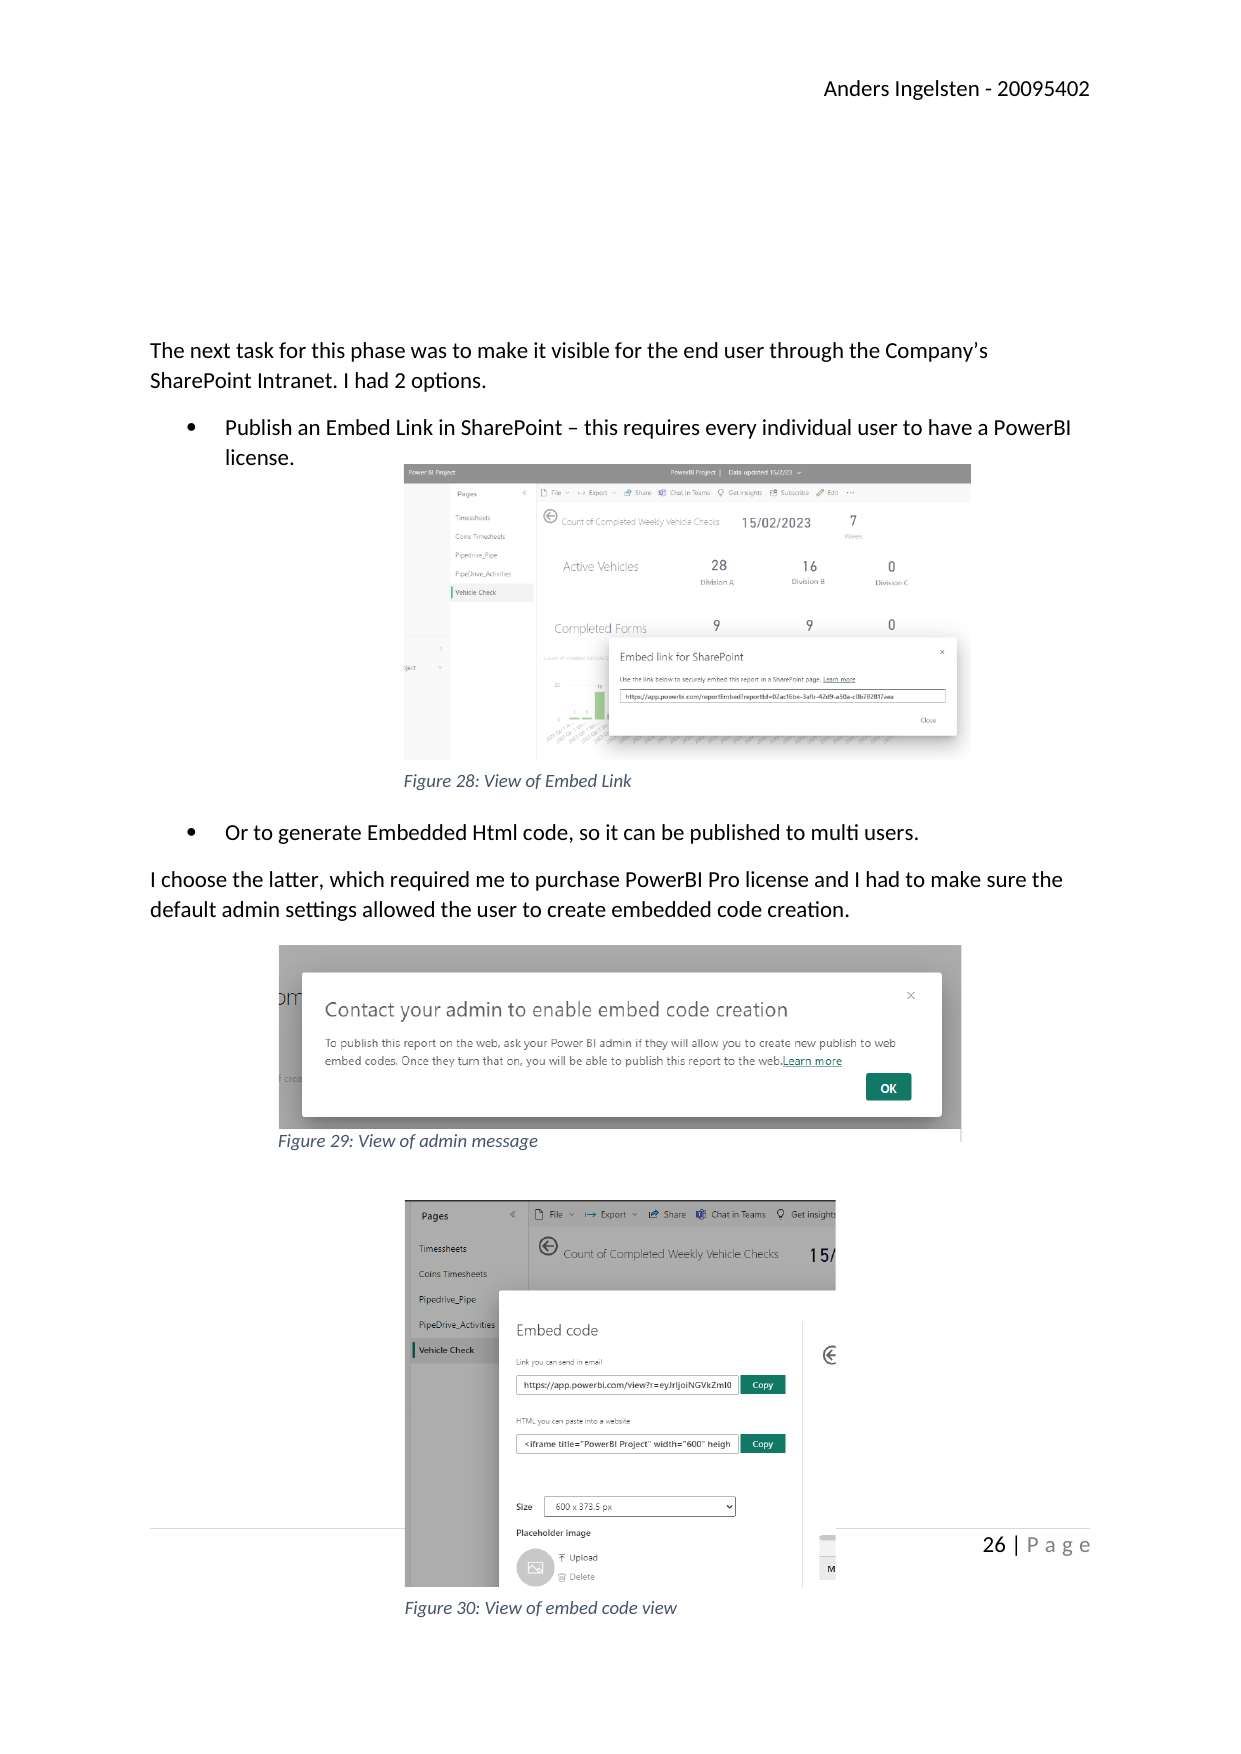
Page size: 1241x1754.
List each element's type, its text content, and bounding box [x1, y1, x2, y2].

text I choose the latter, which required me to purchase PowerBI Pro license and I had to make sure the default admin settings allowed the user to create embedded code creation. [150, 865, 1090, 923]
list Publish an Embed Link in SharePoint – this requires every individual user to have a PowerBI license. [187, 413, 1090, 471]
picture [278, 945, 962, 1142]
picture [404, 1200, 836, 1587]
text The next task for this phase was to make it visible for the end user through the Company’s SharePoint Intranet. I had 2 options. [150, 336, 1090, 394]
picture [403, 464, 971, 760]
list Or to generate Embedded Html code, so it can be published to multi users. [187, 818, 1090, 846]
